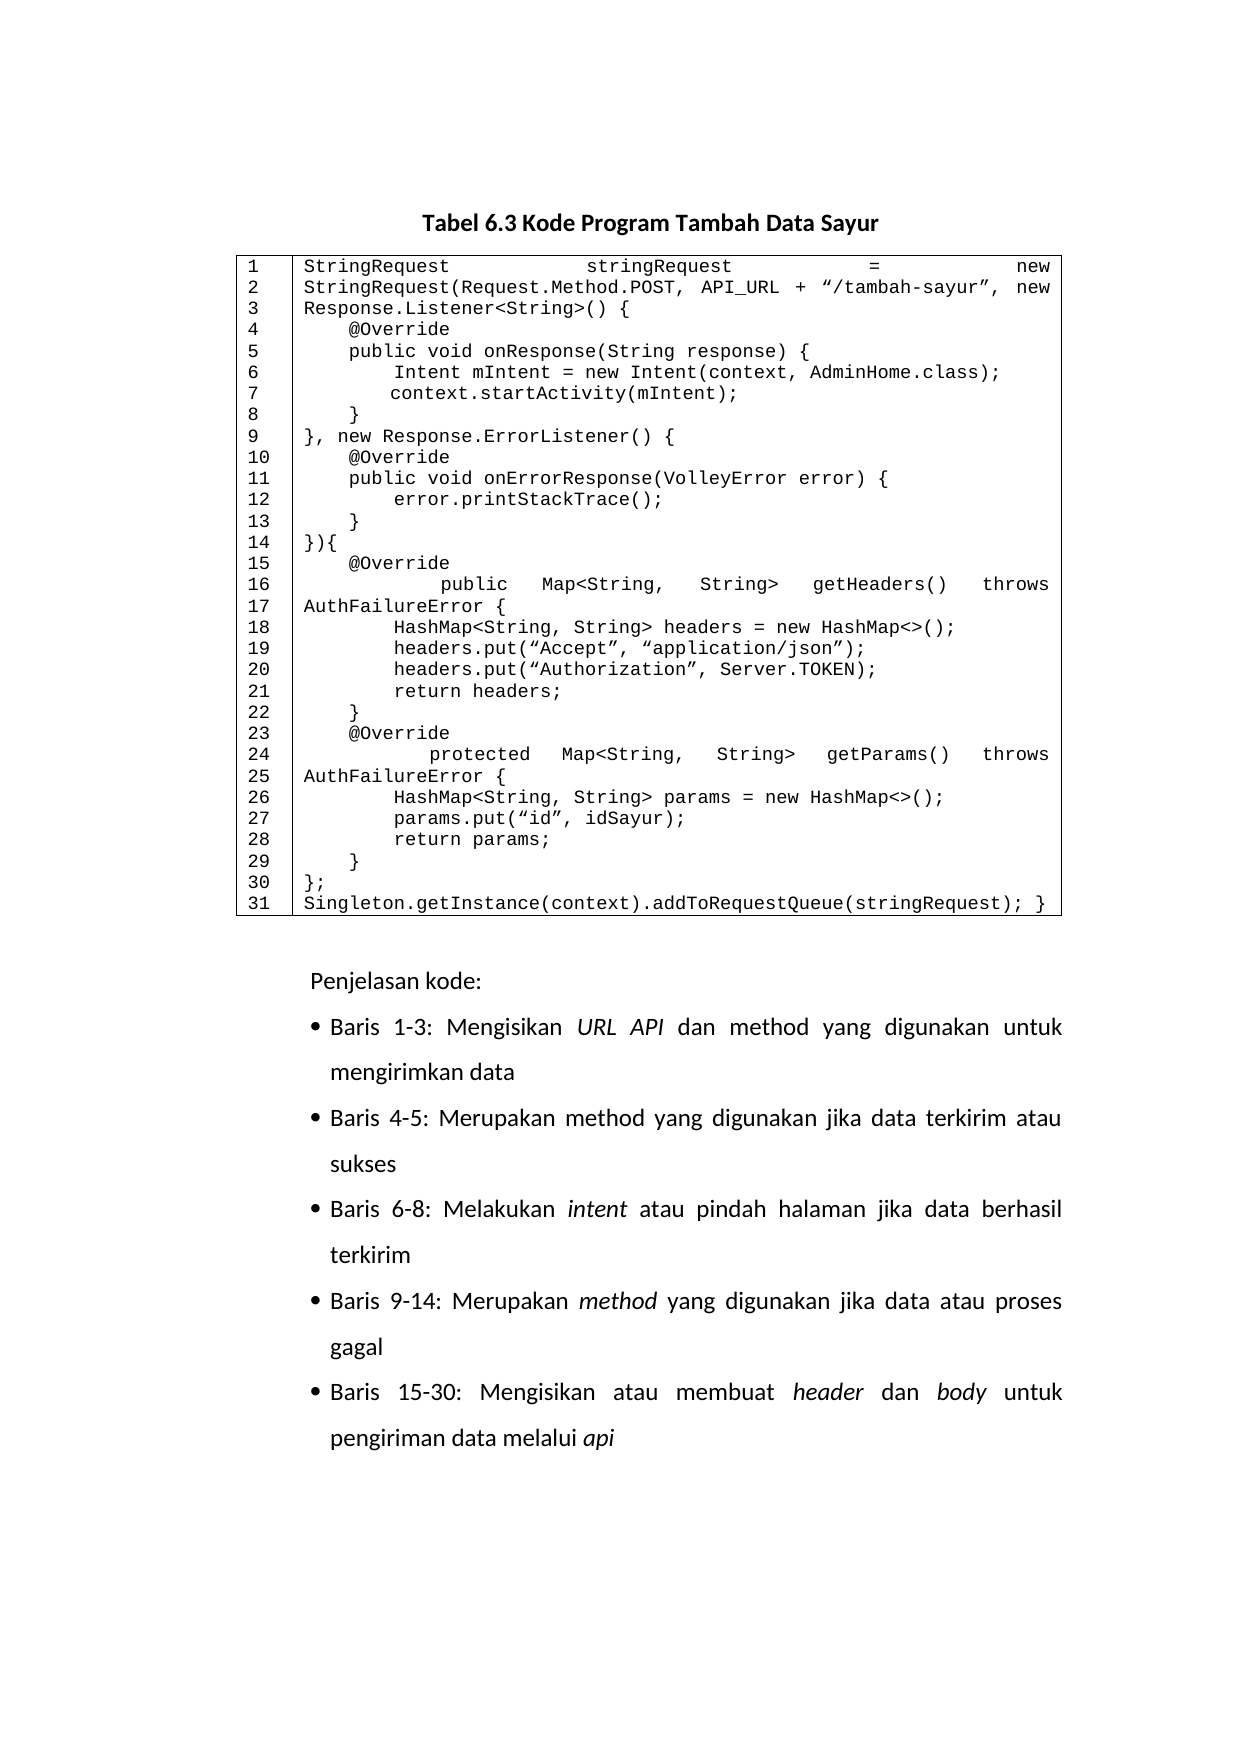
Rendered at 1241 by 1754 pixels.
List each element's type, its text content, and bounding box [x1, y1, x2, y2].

list Baris 9-14: Merupakan method yang digunakan jika data atau proses gagal [311, 1285, 1063, 1361]
list Baris 15-30: Mengisikan atau membuat header dan body untuk pengiriman data melalui api [311, 1376, 1063, 1453]
table_header StringRequest stringRequest = new StringRequest(Request.Method.POST, API_URL + “/tambah-sayur”, new Response.Listener<String>() { @Override public void onResponse(String response) { Intent mIntent = new Intent(context, AdminHome.class); context.startActivity(mIntent); } }, new Response.ErrorListener() { @Override public void onErrorResponse(VolleyError error) { error.printStackTrace(); } }){ @Override public Map<String, String> getHeaders() throws AuthFailureError { HashMap<String, String> headers = new HashMap<>(); headers.put(“Accept”, “application/json”); headers.put(“Authorization”, Server.TOKEN); return headers; } @Override protected Map<String, String> getParams() throws AuthFailureError { HashMap<String, String> params = new HashMap<>(); params.put(“id”, idSayur); return params; } }; Singleton.getInstance(context).addToRequestQueue(stringRequest); } [293, 256, 1061, 915]
list Baris 4-5: Merupakan method yang digunakan jika data terkirim atau sukses [311, 1102, 1063, 1178]
list Baris 1-3: Mengisikan URL API dan method yang digunakan untuk mengirimkan data [311, 1011, 1063, 1087]
text Tabel 6.3 Kode Program Tambah Data Sayur [236, 207, 1064, 237]
list Baris 6-8: Melakukan intent atau pindah halaman jika data berhasil terkirim [311, 1193, 1063, 1270]
text Penjelasan kode: [310, 965, 1063, 995]
table_header 1 2 3 4 5 6 7 8 9 10 11 12 13 14 15 16 17 18 19 20 21 22 23 24 25 26 27 28 29 30 31 [237, 256, 292, 915]
